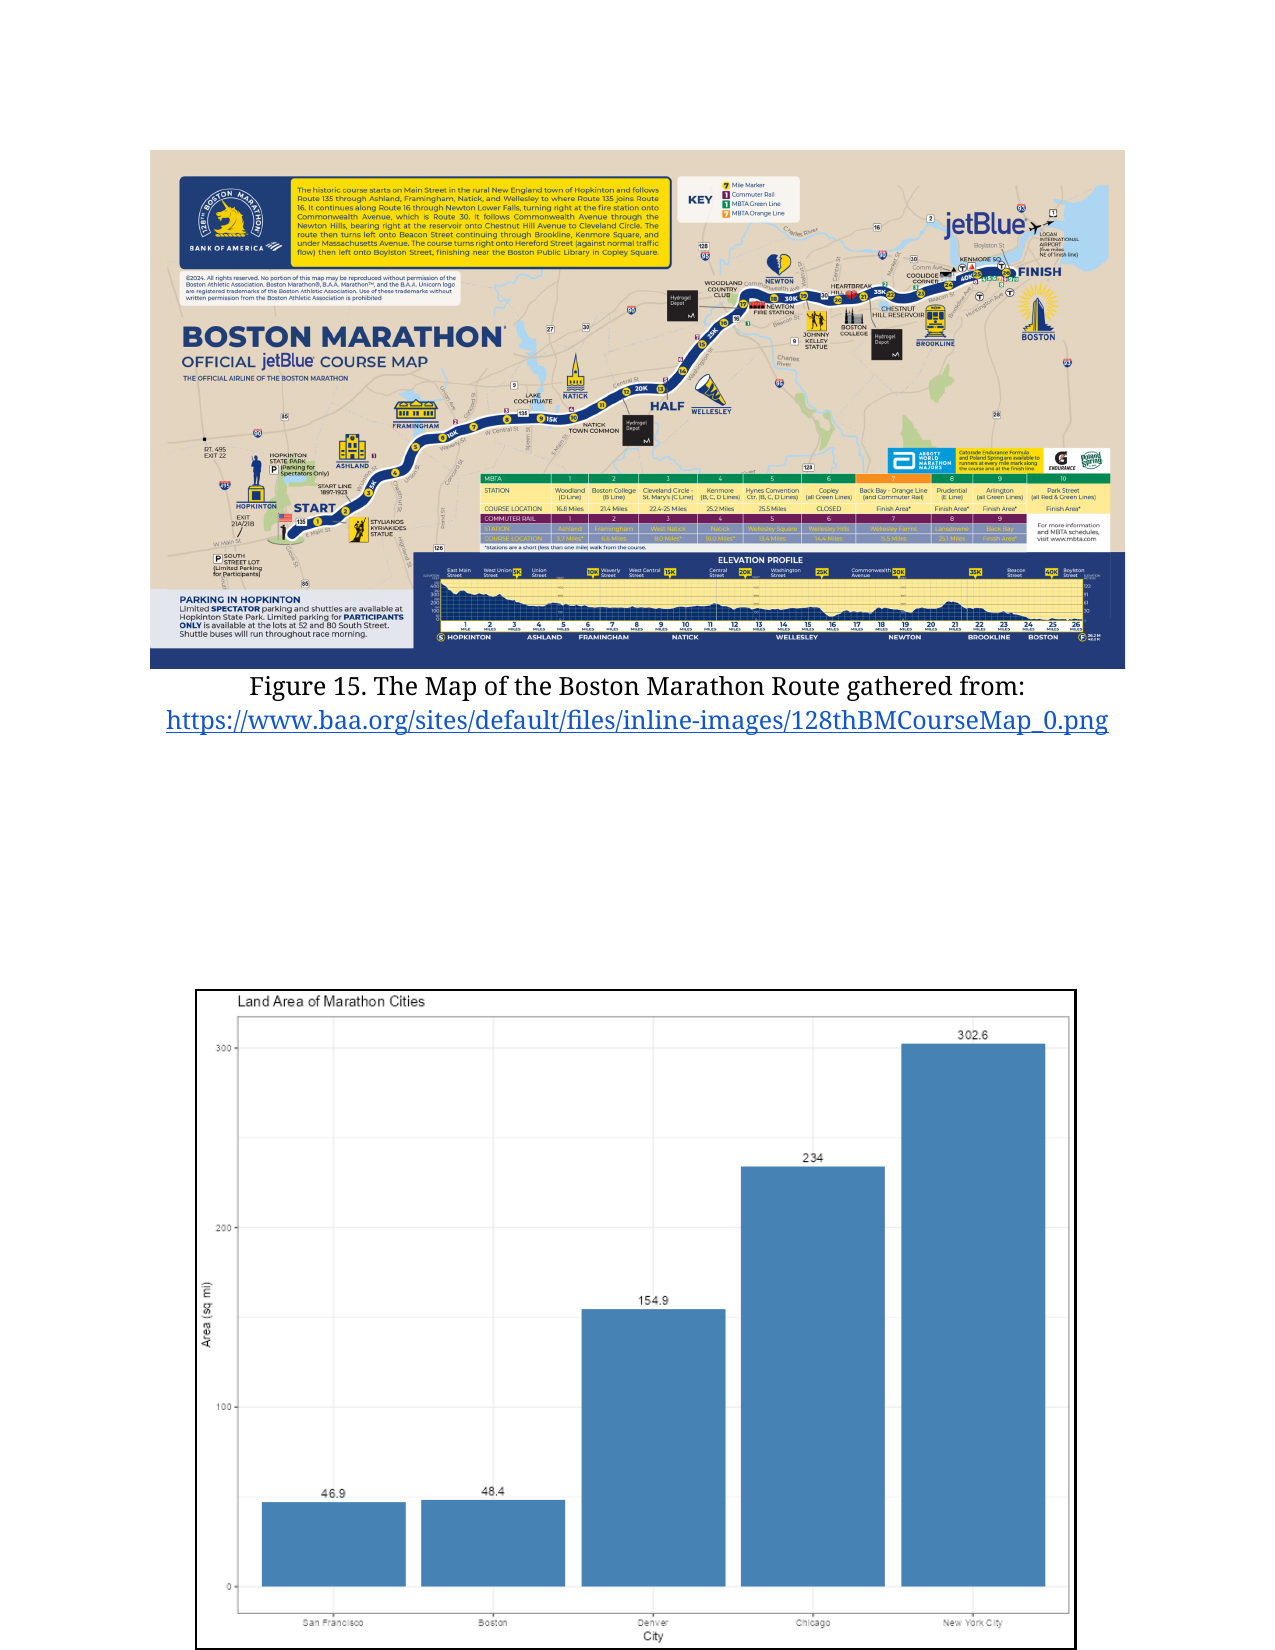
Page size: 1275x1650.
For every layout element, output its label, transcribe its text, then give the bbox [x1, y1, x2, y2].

text Figure 15. The Map of the Boston Marathon Route gathered from: [150, 669, 1125, 703]
picture [150, 150, 1125, 669]
text https://www.baa.org/sites/default/files/inline-images/128thBMCourseMap_0.png [150, 703, 1125, 737]
picture [197, 991, 1074, 1648]
